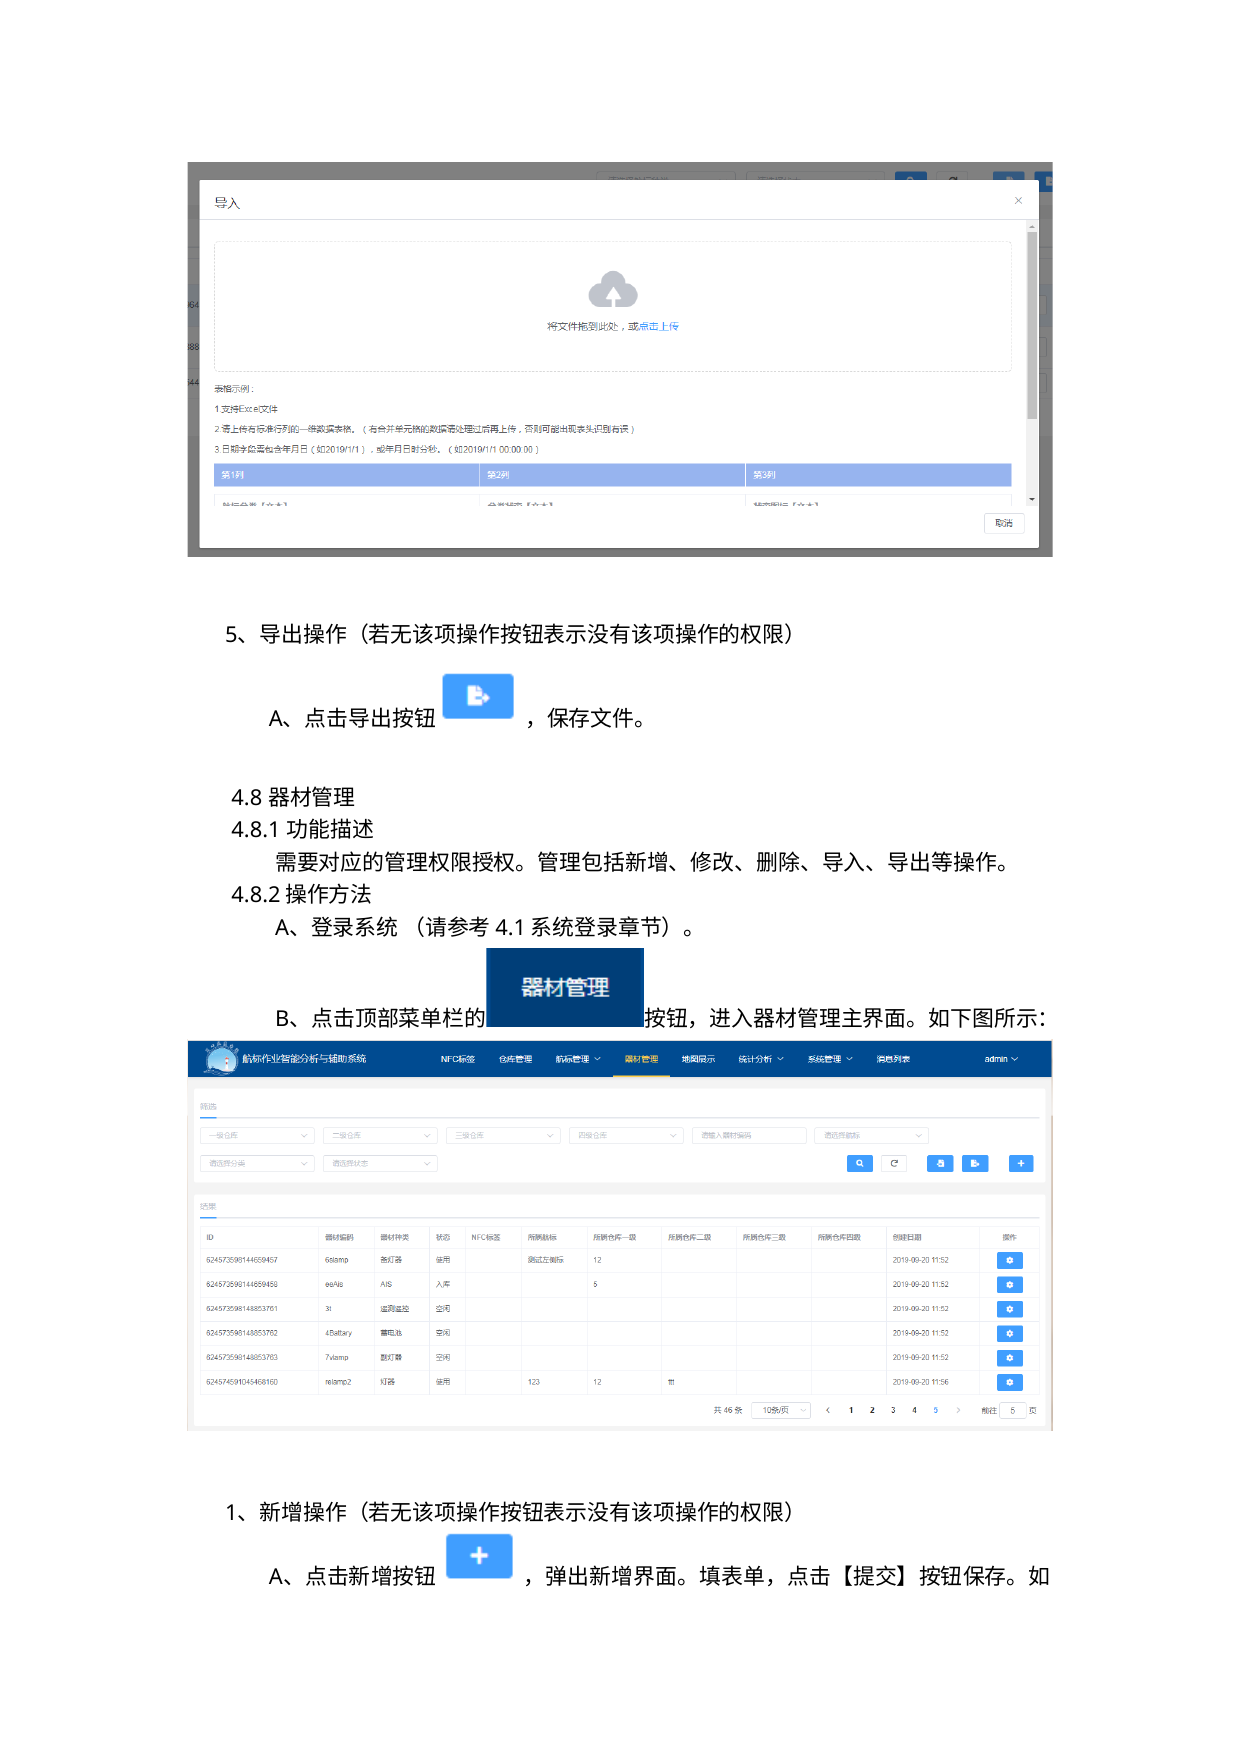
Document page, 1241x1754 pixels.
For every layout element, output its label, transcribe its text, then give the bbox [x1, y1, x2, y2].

text 4.8.1 功能描述 [187, 812, 1053, 844]
text B、点击顶部菜单栏的按钮，进入器材管理主界面。如下图所示： [231, 942, 1053, 1039]
picture [486, 948, 644, 1027]
picture [187, 1039, 1053, 1431]
picture [187, 162, 1053, 557]
picture [435, 663, 525, 727]
text A、点击导出按钮，保存文件。 [225, 649, 1053, 747]
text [225, 1527, 1053, 1592]
text 4.8 器材管理 [231, 779, 1053, 812]
text A、登录系统 （请参考4.1系统登录章节）。 [231, 909, 1053, 942]
picture [437, 1528, 524, 1585]
text 4.8.2操作方法 [187, 877, 1053, 909]
text 1、新增操作（若无该项操作按钮表示没有该项操作的权限） [187, 1494, 1053, 1527]
text 5、导出操作（若无该项操作按钮表示没有该项操作的权限） [187, 617, 1053, 649]
text 需要对应的管理权限授权。管理包括新增、修改、删除、导入、导出等操作。 [187, 844, 1053, 877]
